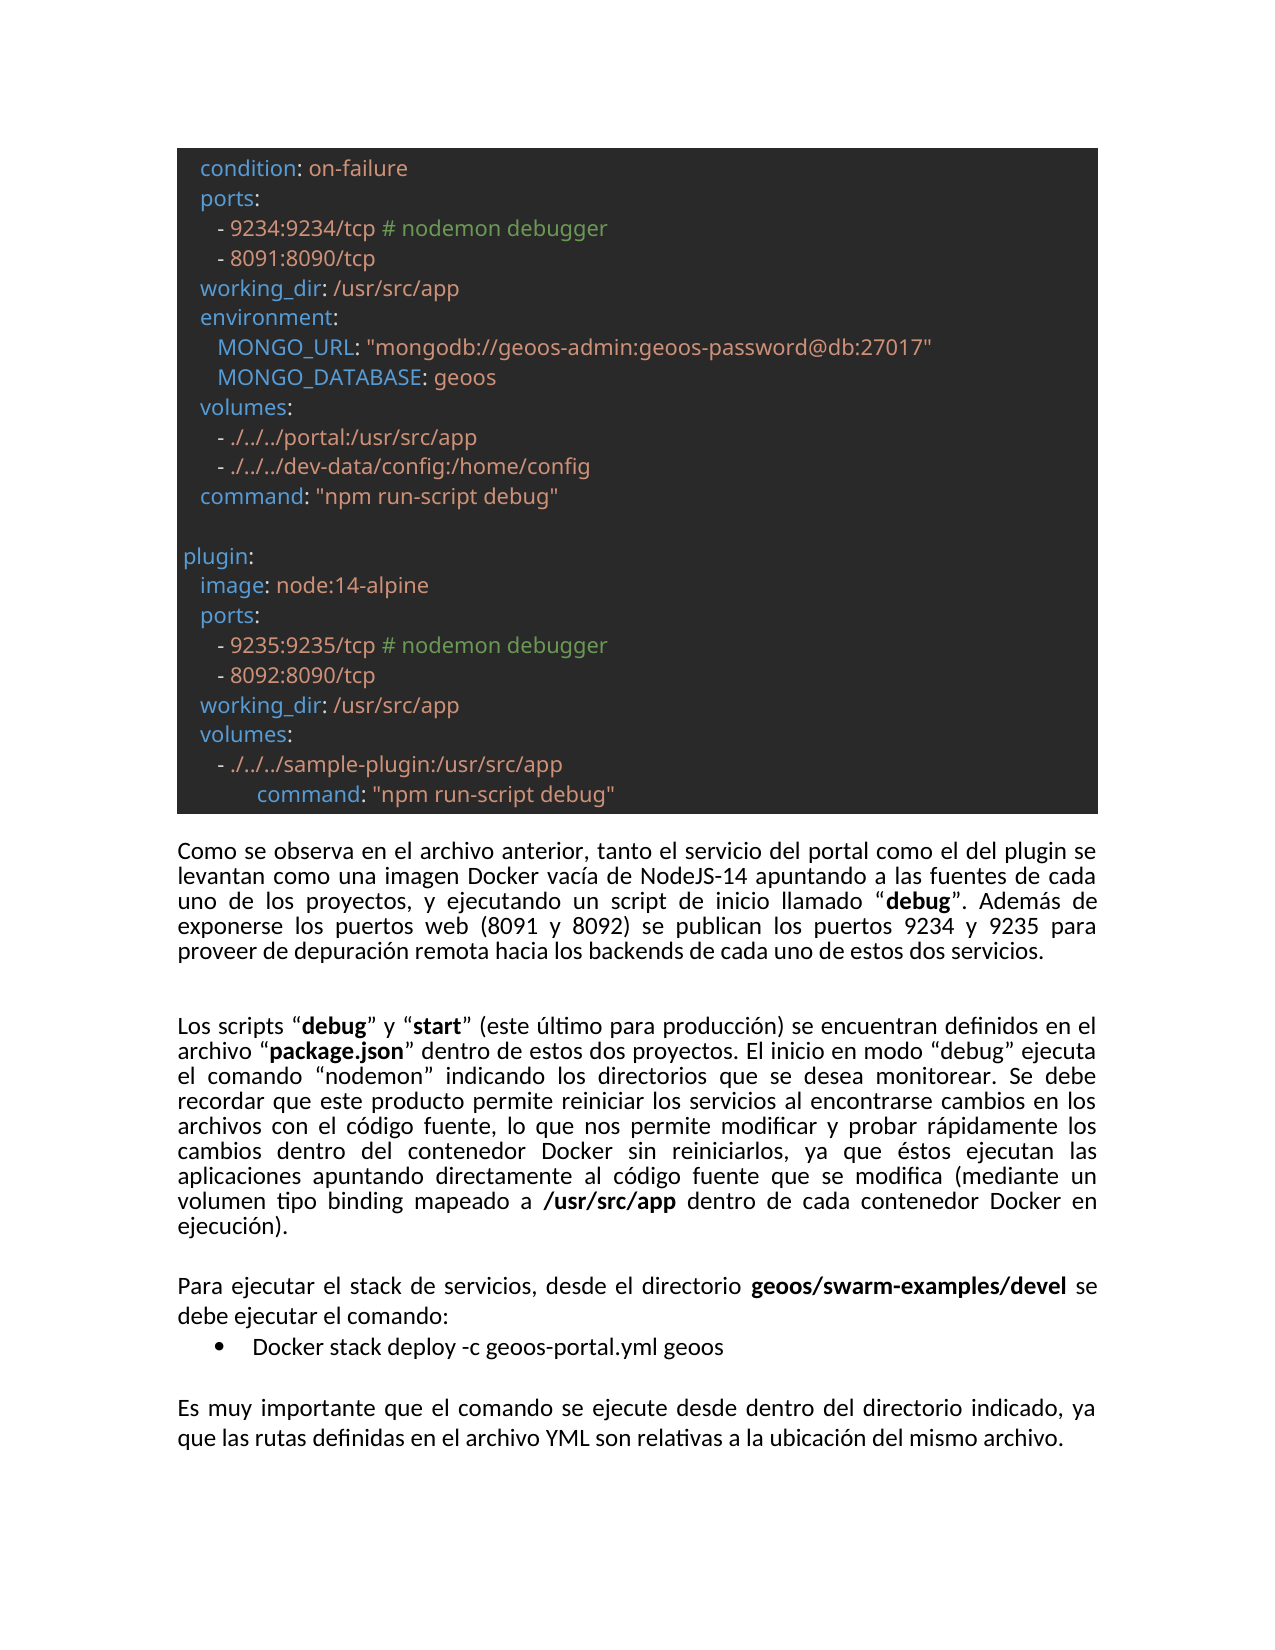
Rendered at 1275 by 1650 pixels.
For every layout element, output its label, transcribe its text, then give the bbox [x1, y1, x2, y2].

text Como se observa en el archivo anterior, tanto el servicio del portal como el del plugin se levantan como una imagen Docker vacía de NodeJS-14 apuntando a las fuentes de cada uno de los proyectos, y ejecutando un script de inicio llamado “debug”. Además de exponerse los puertos web (8091 y 8092) se publican los puertos 9234 y 9235 para proveer de depuración remota hacia los backends de cada uno de estos dos servicios. [177, 814, 1098, 964]
text Los scripts “debug” y “start” (este último para producción) se encuentran definidos en el archivo “package.json” dentro de estos dos proyectos. El inicio en modo “debug” ejecuta el comando “nodemon” indicando los directorios que se desea monitorear. Se debe recordar que este producto permite reiniciar los servicios al encontrarse cambios en los archivos con el código fuente, lo que nos permite modificar y probar rápidamente los cambios dentro del contenedor Docker sin reiniciarlos, ya que éstos ejecutan las aplicaciones apuntando directamente al código fuente que se modifica (mediante un volumen tipo binding mapeado a /usr/src/app dentro de cada contenedor Docker en ejecución). [177, 1014, 1098, 1239]
list Docker stack deploy -c geoos-portal.yml geoos [215, 1331, 1098, 1362]
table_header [177, 148, 1098, 814]
text Es muy importante que el comando se ejecute desde dentro del directorio indicado, ya que las rutas definidas en el archivo YML son relativas a la ubicación del mismo archivo. [177, 1392, 1098, 1453]
text Para ejecutar el stack de servicios, desde el directorio geoos/swarm-examples/devel se debe ejecutar el comando: [177, 1270, 1098, 1331]
